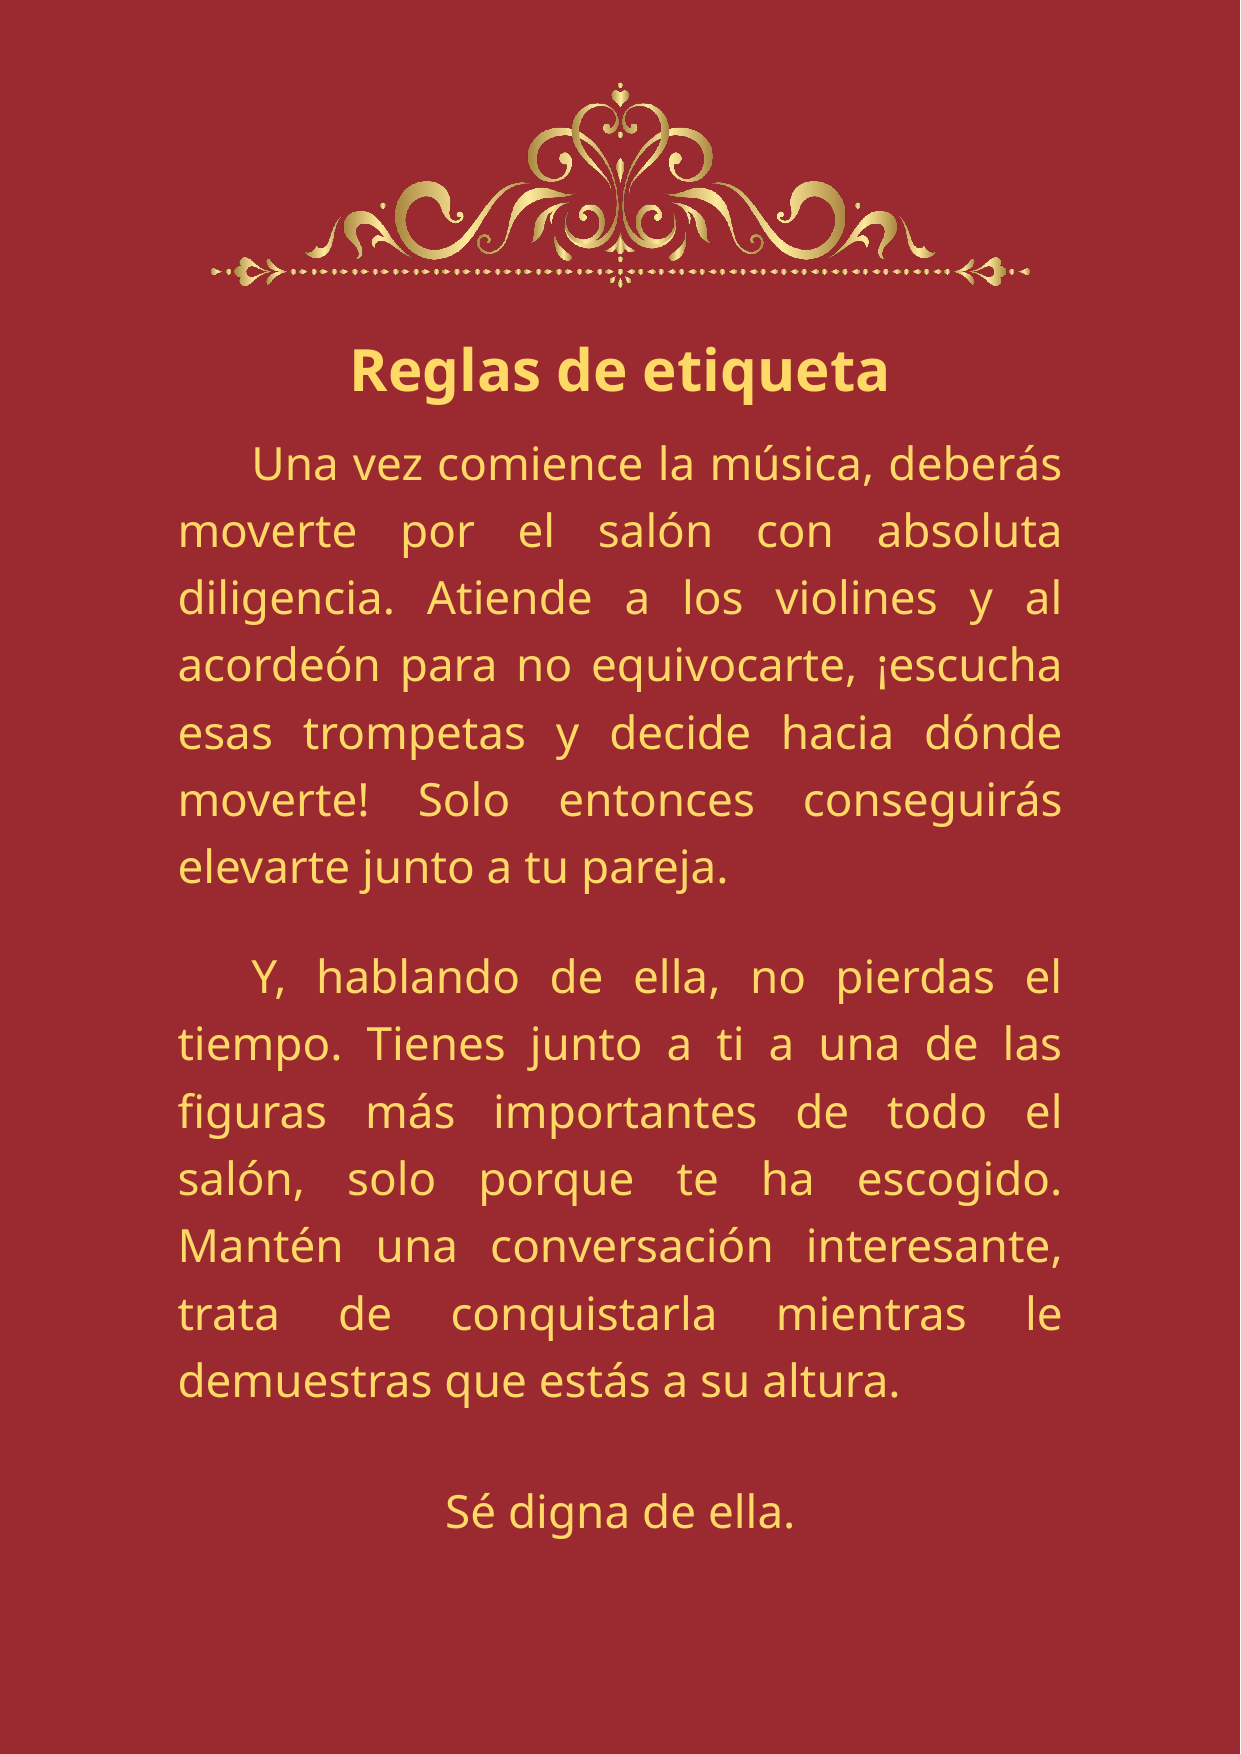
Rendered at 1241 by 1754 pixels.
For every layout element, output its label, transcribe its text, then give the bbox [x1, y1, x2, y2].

text Y, hablando de ella, no pierdas el tiempo. Tienes junto a ti a una de las figuras más importantes de todo el salón, solo porque te ha escogido. Mantén una conversación interesante, trata de conquistarla mientras le demuestras que estás a su altura. [177, 944, 1063, 1411]
text Reglas de etiqueta [177, 148, 1063, 408]
text Sé digna de ella. [177, 1479, 1063, 1542]
text Una vez comience la música, deberás moverte por el salón con absoluta diligencia. Atiende a los violines y al acordeón para no equivocarte, ¡escucha esas trompetas y decide hacia dónde moverte! Solo entonces conseguirás elevarte junto a tu pareja. [177, 431, 1063, 897]
picture [206, 76, 1034, 329]
